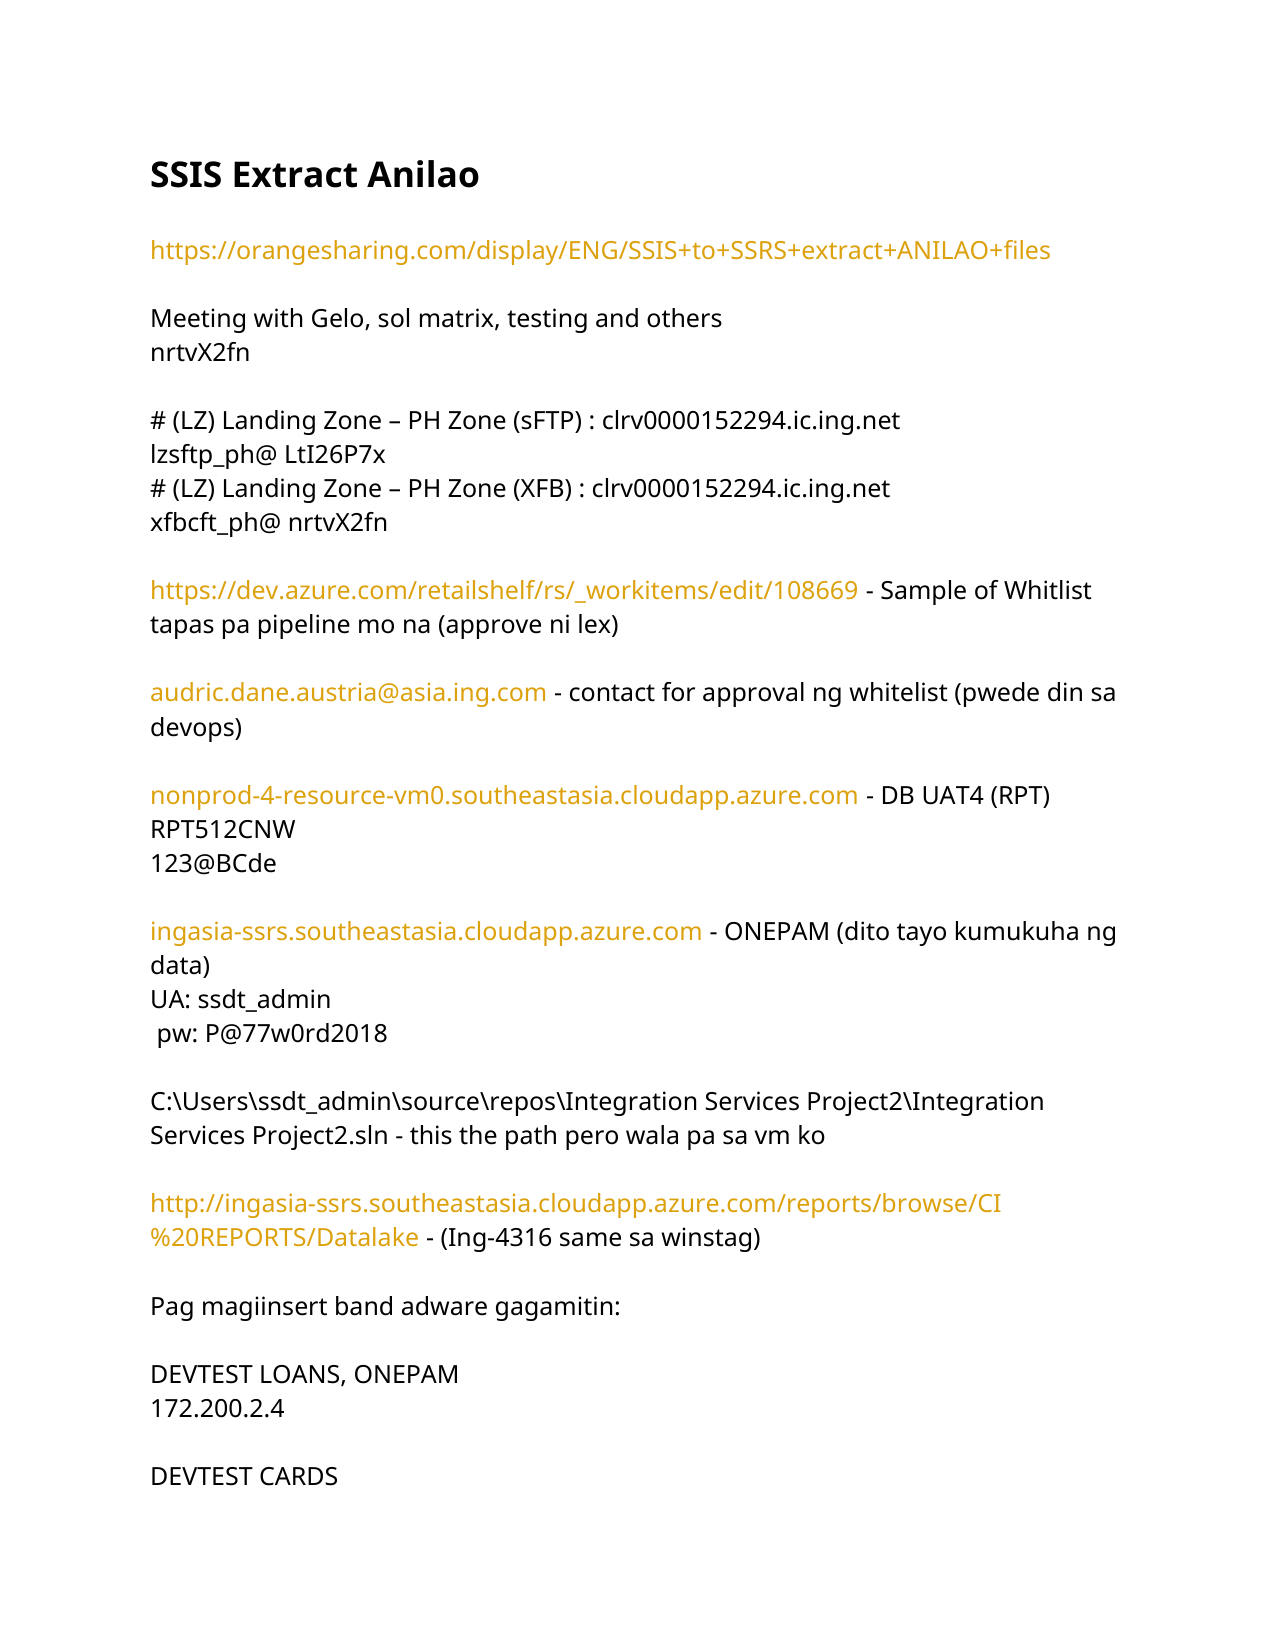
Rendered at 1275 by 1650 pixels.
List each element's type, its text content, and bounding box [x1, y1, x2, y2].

text # (LZ) Landing Zone – PH Zone (XFB) : clrv0000152294.ic.ing.net [150, 471, 1125, 505]
text xfbcft_ph@ nrtvX2fn [150, 505, 1125, 539]
text Pag magiinsert band adware gagamitin: [150, 1288, 1125, 1322]
text SSIS Extract Anilao [150, 150, 1125, 198]
text C:\Users\ssdt_admin\source\repos\Integration Services Project2\Integration Services Project2.sln - this the path pero wala pa sa vm ko [150, 1084, 1125, 1152]
text audric.dane.austria@asia.ing.com - contact for approval ng whitelist (pwede din sa devops) [150, 675, 1125, 743]
text RPT512CNW [150, 811, 1125, 845]
text pw: P@77w0rd2018 [150, 1016, 1125, 1050]
text https://dev.azure.com/retailshelf/rs/_workitems/edit/108669 - Sample of Whitlist tapas pa pipeline mo na (approve ni lex) [150, 573, 1125, 641]
text lzsftp_ph@ LtI26P7x [150, 437, 1125, 471]
text nrtvX2fn [150, 334, 1125, 368]
text ingasia-ssrs.southeastasia.cloudapp.azure.com - ONEPAM (dito tayo kumukuha ng data) [150, 913, 1125, 982]
text # (LZ) Landing Zone – PH Zone (sFTP) : clrv0000152294.ic.ing.net [150, 403, 1125, 437]
text nonprod-4-resource-vm0.southeastasia.cloudapp.azure.com - DB UAT4 (RPT) [150, 777, 1125, 811]
text 123@BCde [150, 845, 1125, 879]
text DEVTEST CARDS [150, 1458, 1125, 1493]
text 172.200.2.4 [150, 1390, 1125, 1424]
text http://ingasia-ssrs.southeastasia.cloudapp.azure.com/reports/browse/CI%20REPORTS/Datalake - (Ing-4316 same sa winstag) [150, 1186, 1125, 1254]
text DEVTEST LOANS, ONEPAM [150, 1356, 1125, 1390]
text https://orangesharing.com/display/ENG/SSIS+to+SSRS+extract+ANILAO+files [150, 232, 1125, 266]
text UA: ssdt_admin [150, 982, 1125, 1016]
text Meeting with Gelo, sol matrix, testing and others [150, 300, 1125, 334]
